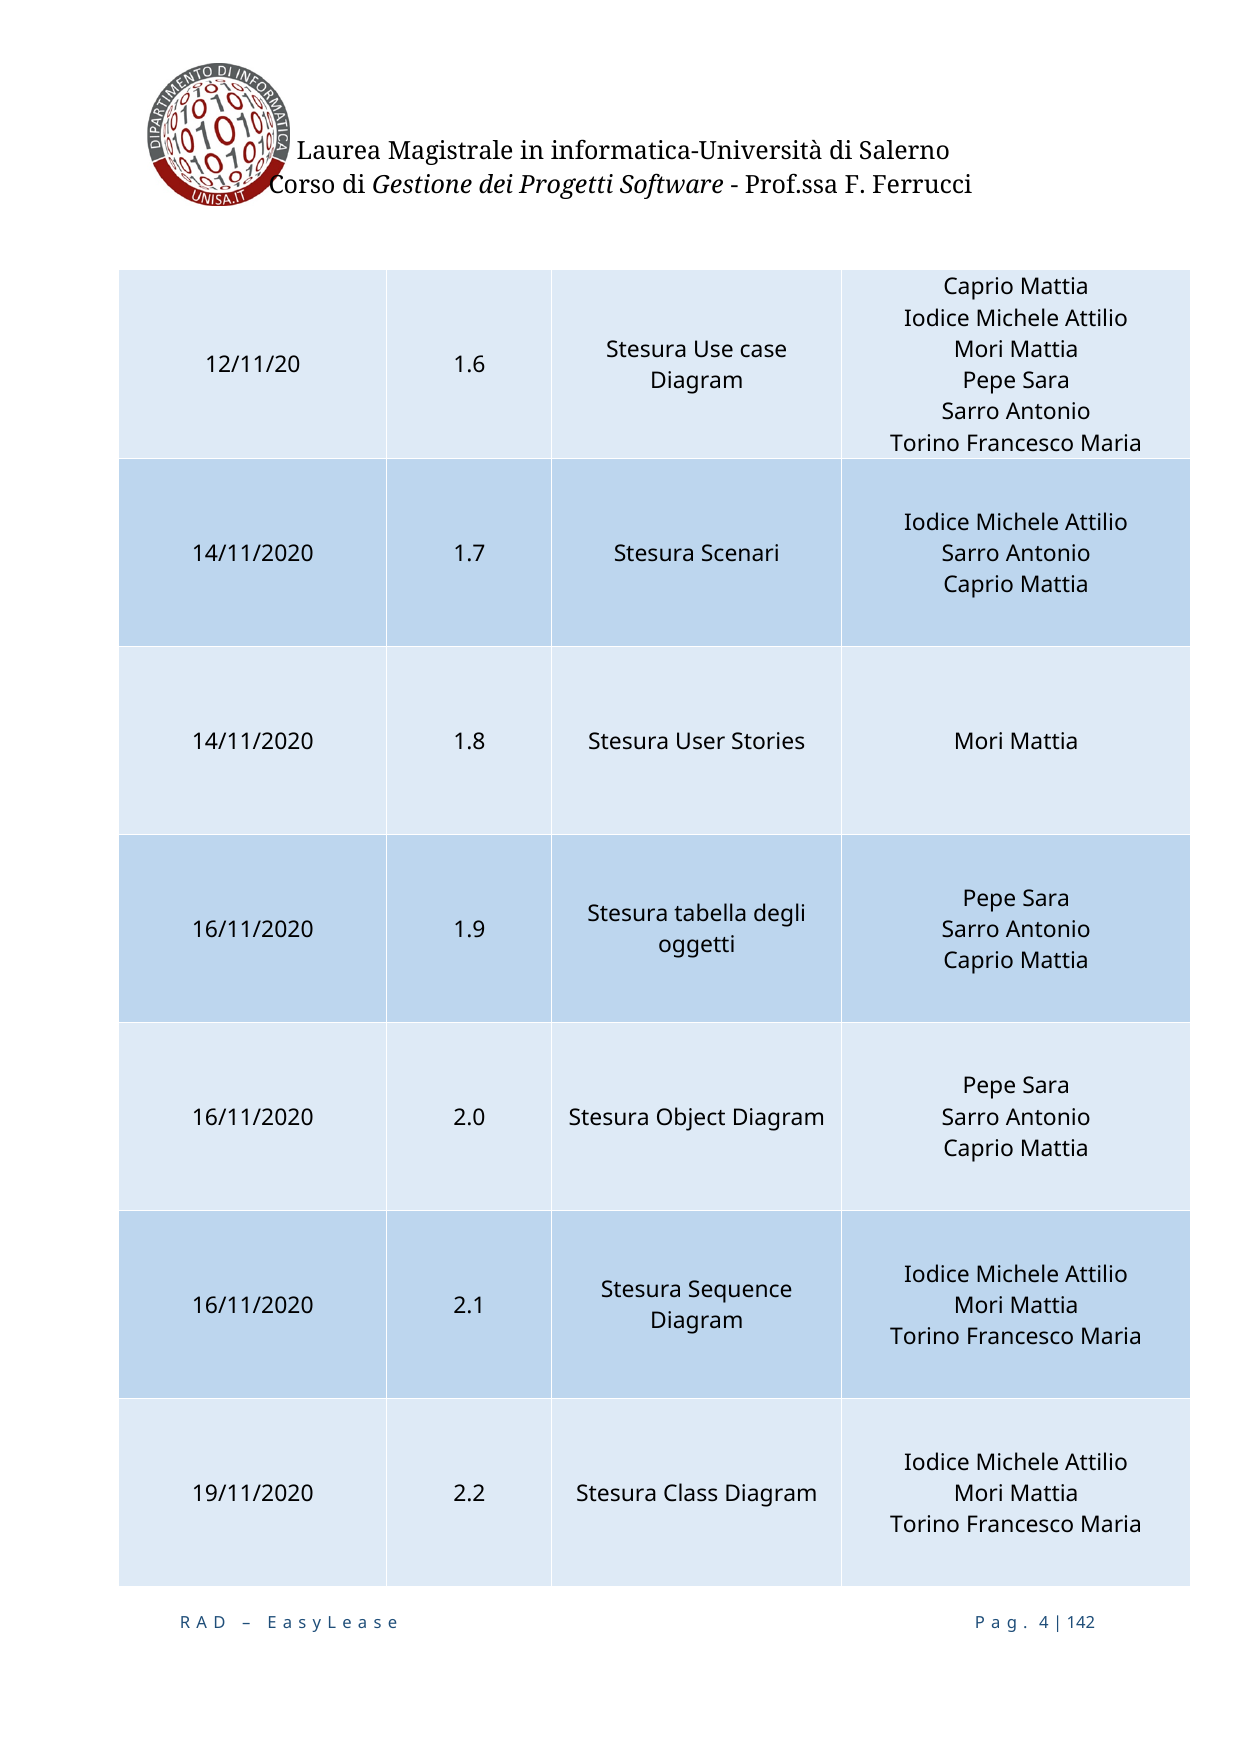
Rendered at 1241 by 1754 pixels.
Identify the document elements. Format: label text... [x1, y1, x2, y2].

table_cell Stesura User Stories [552, 647, 841, 834]
table_cell 2.1 [387, 1211, 551, 1398]
table_cell 1.7 [387, 459, 551, 646]
table_cell Stesura Use case Diagram [552, 270, 841, 458]
table_cell Pepe Sara Sarro Antonio Caprio Mattia [842, 1023, 1190, 1210]
table_cell 16/11/2020 [119, 1211, 386, 1398]
table_cell 19/11/2020 [119, 1399, 386, 1586]
table_cell 1.8 [387, 647, 551, 834]
table_cell Stesura Sequence Diagram [552, 1211, 841, 1398]
picture [147, 63, 290, 206]
table_cell Stesura Scenari [552, 459, 841, 646]
table_cell Mori Mattia [842, 647, 1190, 834]
table_cell 16/11/2020 [119, 835, 386, 1022]
table_cell Stesura Class Diagram [552, 1399, 841, 1586]
table_cell Iodice Michele Attilio Sarro Antonio Caprio Mattia [842, 459, 1190, 646]
table_cell 12/11/20 [119, 270, 386, 458]
table_cell Caprio Mattia Iodice Michele Attilio Mori Mattia Pepe Sara Sarro Antonio Torino Francesco Maria [842, 270, 1190, 458]
table_cell 14/11/2020 [119, 459, 386, 646]
table_cell Stesura tabella degli oggetti [552, 835, 841, 1022]
table_cell 14/11/2020 [119, 647, 386, 834]
table_cell Stesura Object Diagram [552, 1023, 841, 1210]
table_cell 16/11/2020 [119, 1023, 386, 1210]
table_cell 2.0 [387, 1023, 551, 1210]
table_cell Iodice Michele Attilio Mori Mattia Torino Francesco Maria [842, 1211, 1190, 1398]
table_cell Iodice Michele Attilio Mori Mattia Torino Francesco Maria [842, 1399, 1190, 1586]
table_cell 2.2 [387, 1399, 551, 1586]
table_cell Pepe Sara Sarro Antonio Caprio Mattia [842, 835, 1190, 1022]
table_cell 1.6 [387, 270, 551, 458]
table_cell 1.9 [387, 835, 551, 1022]
